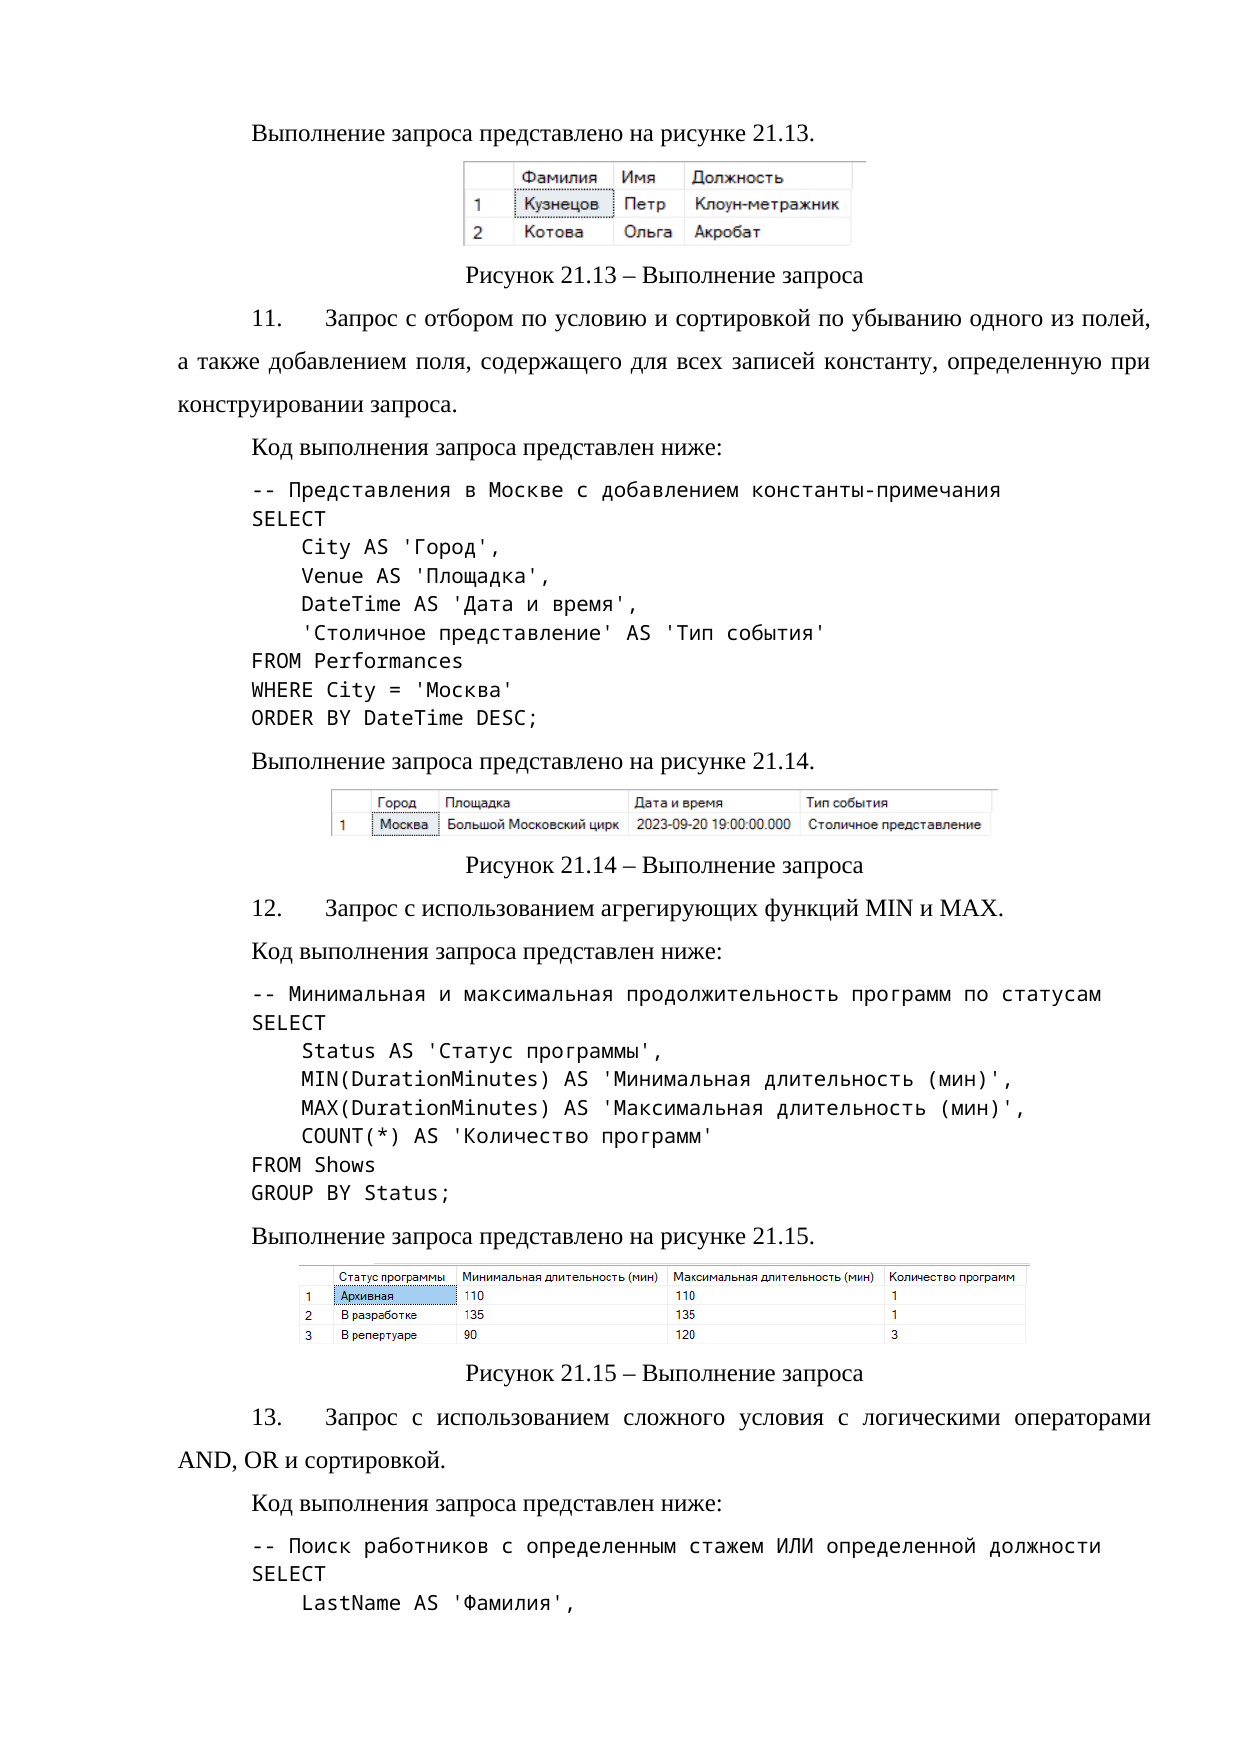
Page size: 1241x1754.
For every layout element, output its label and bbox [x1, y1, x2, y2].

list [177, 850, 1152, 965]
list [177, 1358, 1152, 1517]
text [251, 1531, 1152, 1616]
picture [462, 161, 867, 246]
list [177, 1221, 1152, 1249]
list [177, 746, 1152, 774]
picture [299, 1263, 1030, 1344]
picture [331, 788, 998, 836]
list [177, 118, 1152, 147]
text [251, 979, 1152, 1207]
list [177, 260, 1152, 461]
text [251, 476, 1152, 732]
